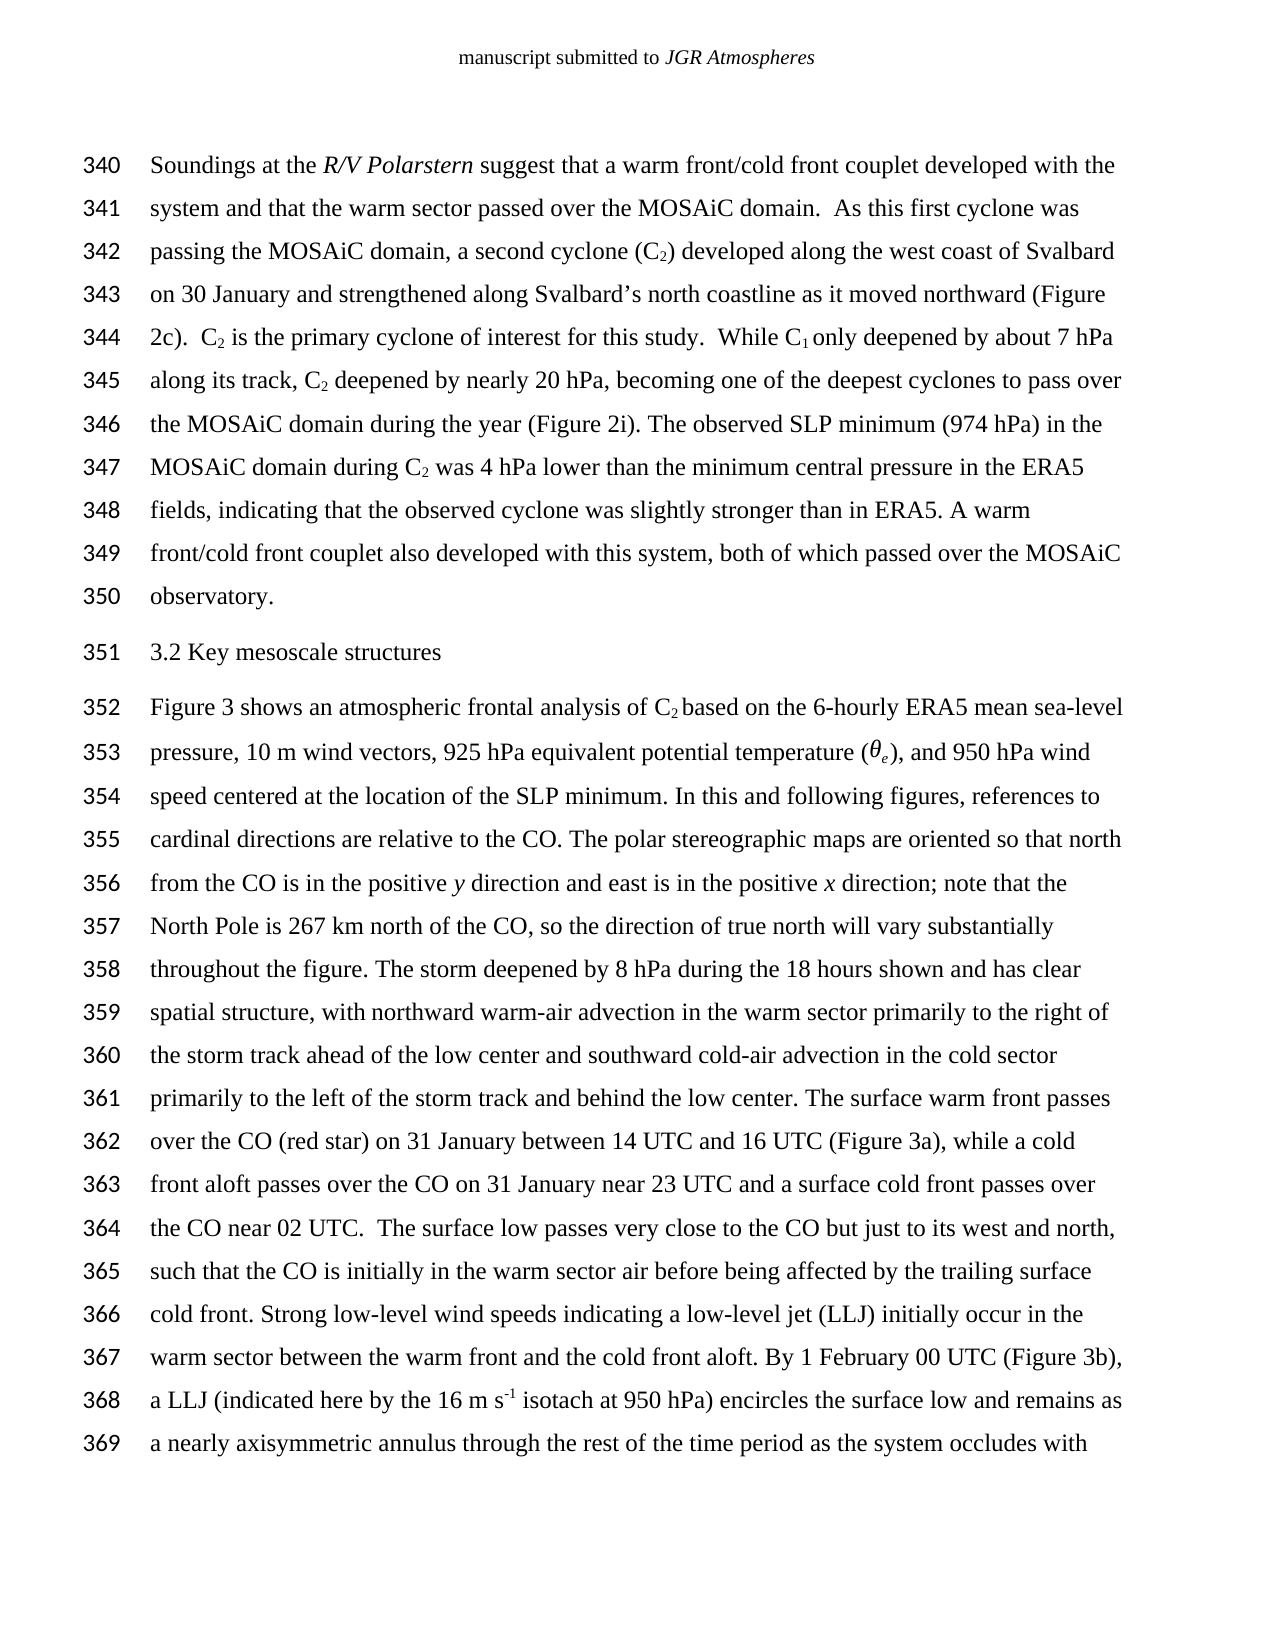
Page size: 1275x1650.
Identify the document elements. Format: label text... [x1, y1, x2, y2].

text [150, 150, 1125, 610]
text 3.2 Key mesoscale structures [150, 637, 1125, 666]
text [150, 692, 1125, 1457]
